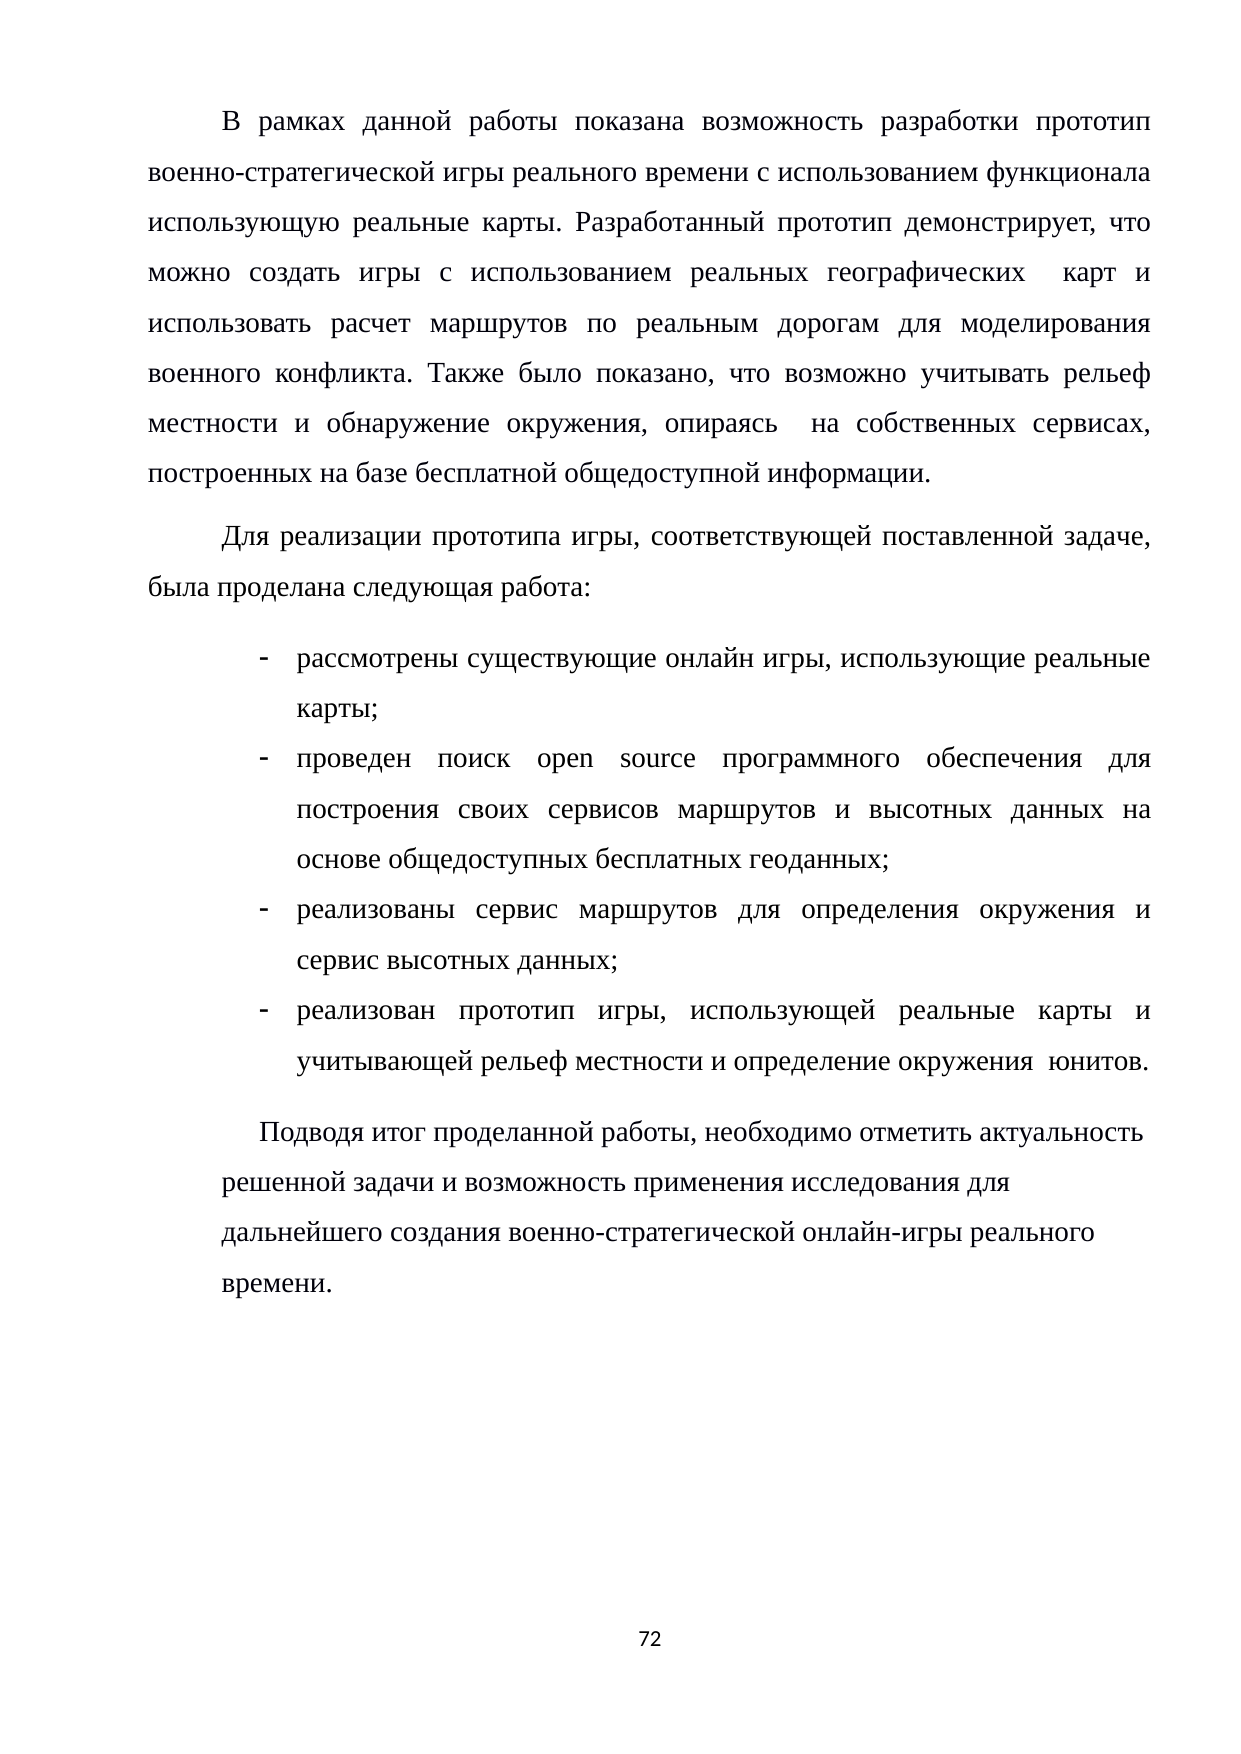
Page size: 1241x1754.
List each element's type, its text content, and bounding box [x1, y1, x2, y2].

list реализованы сервис маршрутов для определения окружения и сервис высотных данных; [259, 892, 1152, 976]
list рассмотрены существующие онлайн игры, использующие реальные карты; [259, 640, 1152, 724]
list реализован прототип игры, использующей реальные карты и учитывающей рельеф местности и определение окружения юнитов. [259, 992, 1152, 1076]
list проведен поиск open source программного обеспечения для построения своих сервисов маршрутов и высотных данных на основе общедоступных бесплатных геоданных; [259, 741, 1152, 875]
text В рамках данной работы показана возможность разработки прототип военно-стратегической игры реального времени с использованием функционала использующую реальные карты. Разработанный прототип демонстрирует, что можно создать игры с использованием реальных географических карт и использовать расчет маршрутов по реальным дорогам для моделирования военного конфликта. Также было показано, что возможно учитывать рельеф местности и обнаружение окружения, опираясь на собственных сервисах, построенных на базе бесплатной общедоступной информации. [148, 103, 1152, 489]
text Подводя итог проделанной работы, необходимо отметить актуальность решенной задачи и возможность применения исследования для дальнейшего создания военно-стратегической онлайн-игры реального времени. [221, 1114, 1152, 1298]
text Для реализации прототипа игры, соответствующей поставленной задаче, была проделана следующая работа: [148, 518, 1152, 602]
